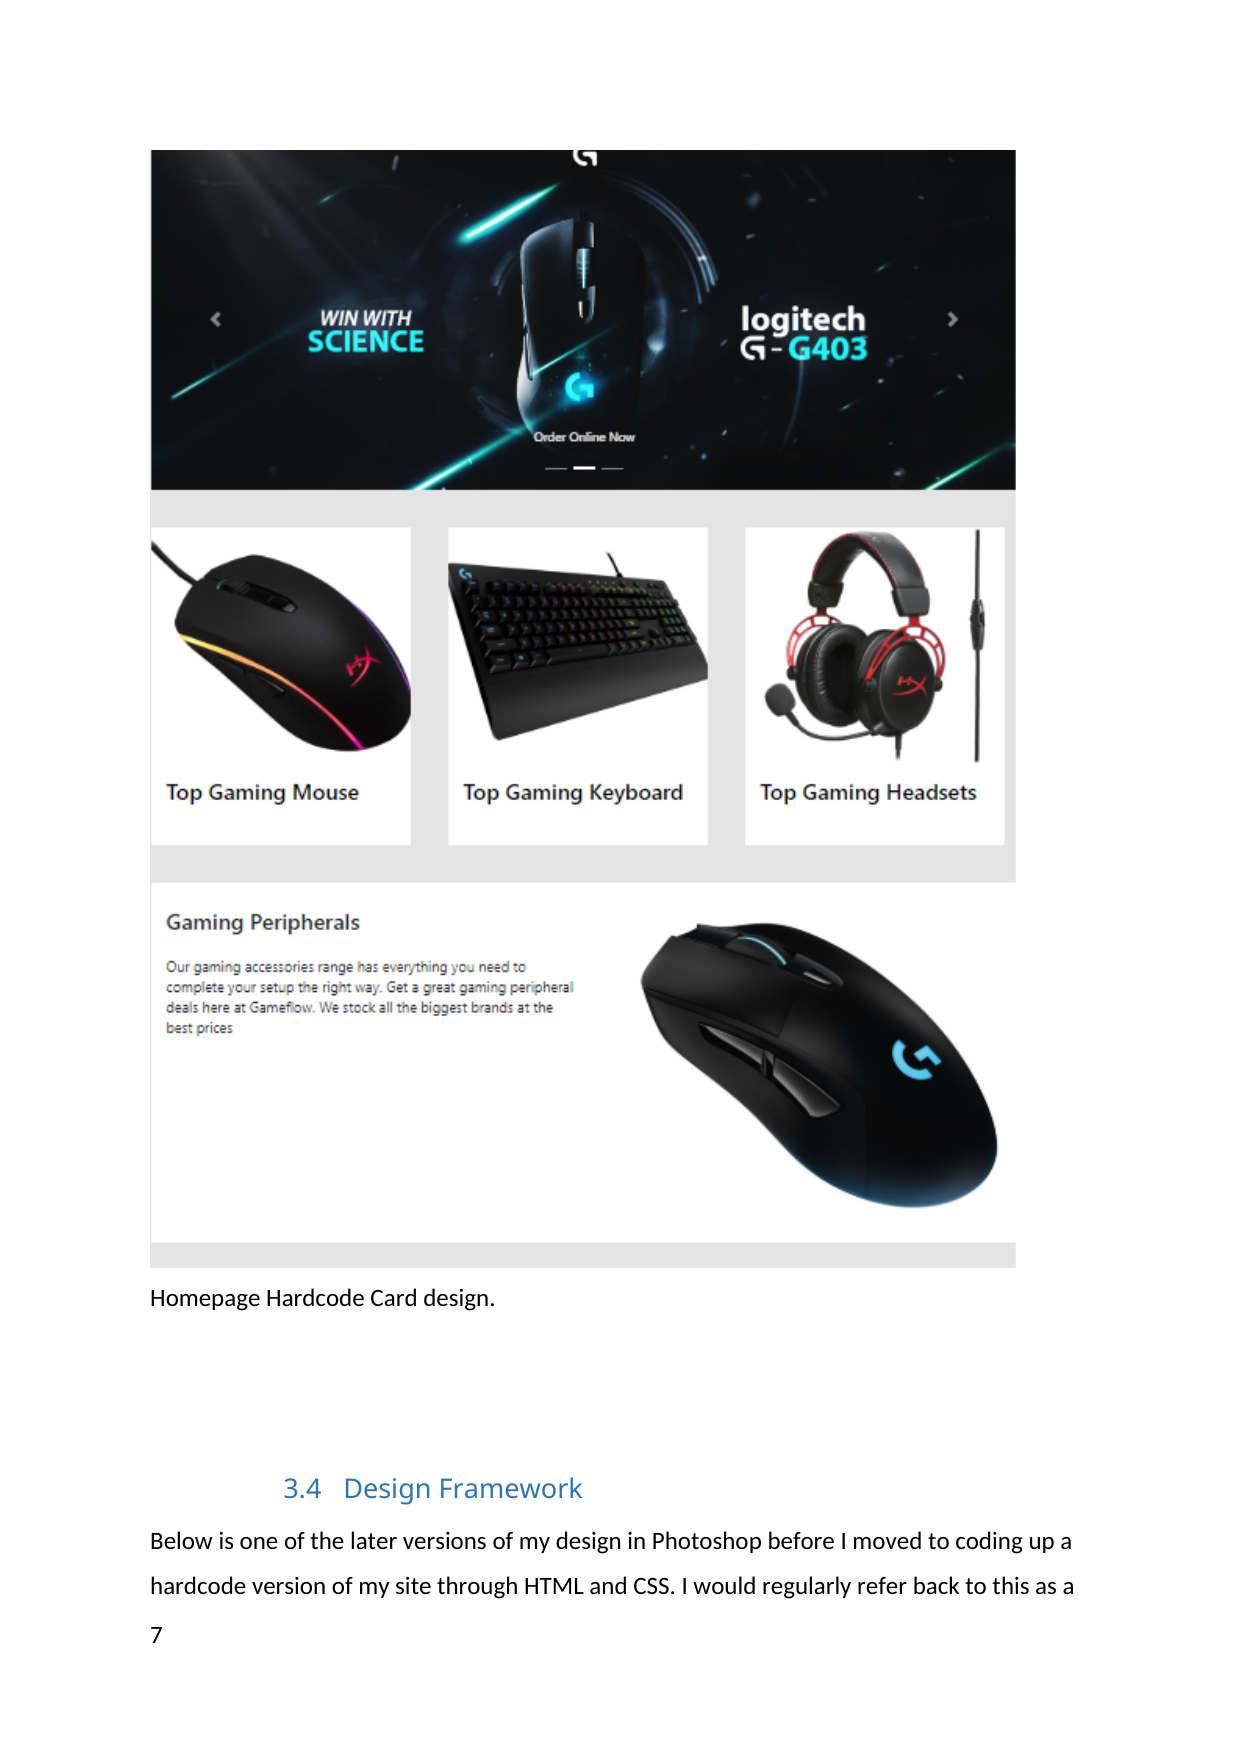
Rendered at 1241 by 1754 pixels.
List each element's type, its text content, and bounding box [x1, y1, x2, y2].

text Homepage Hardcode Card design. [150, 1282, 1090, 1313]
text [150, 1525, 1090, 1601]
subtitle Design Framework [283, 1469, 1090, 1506]
picture [150, 150, 1016, 1268]
